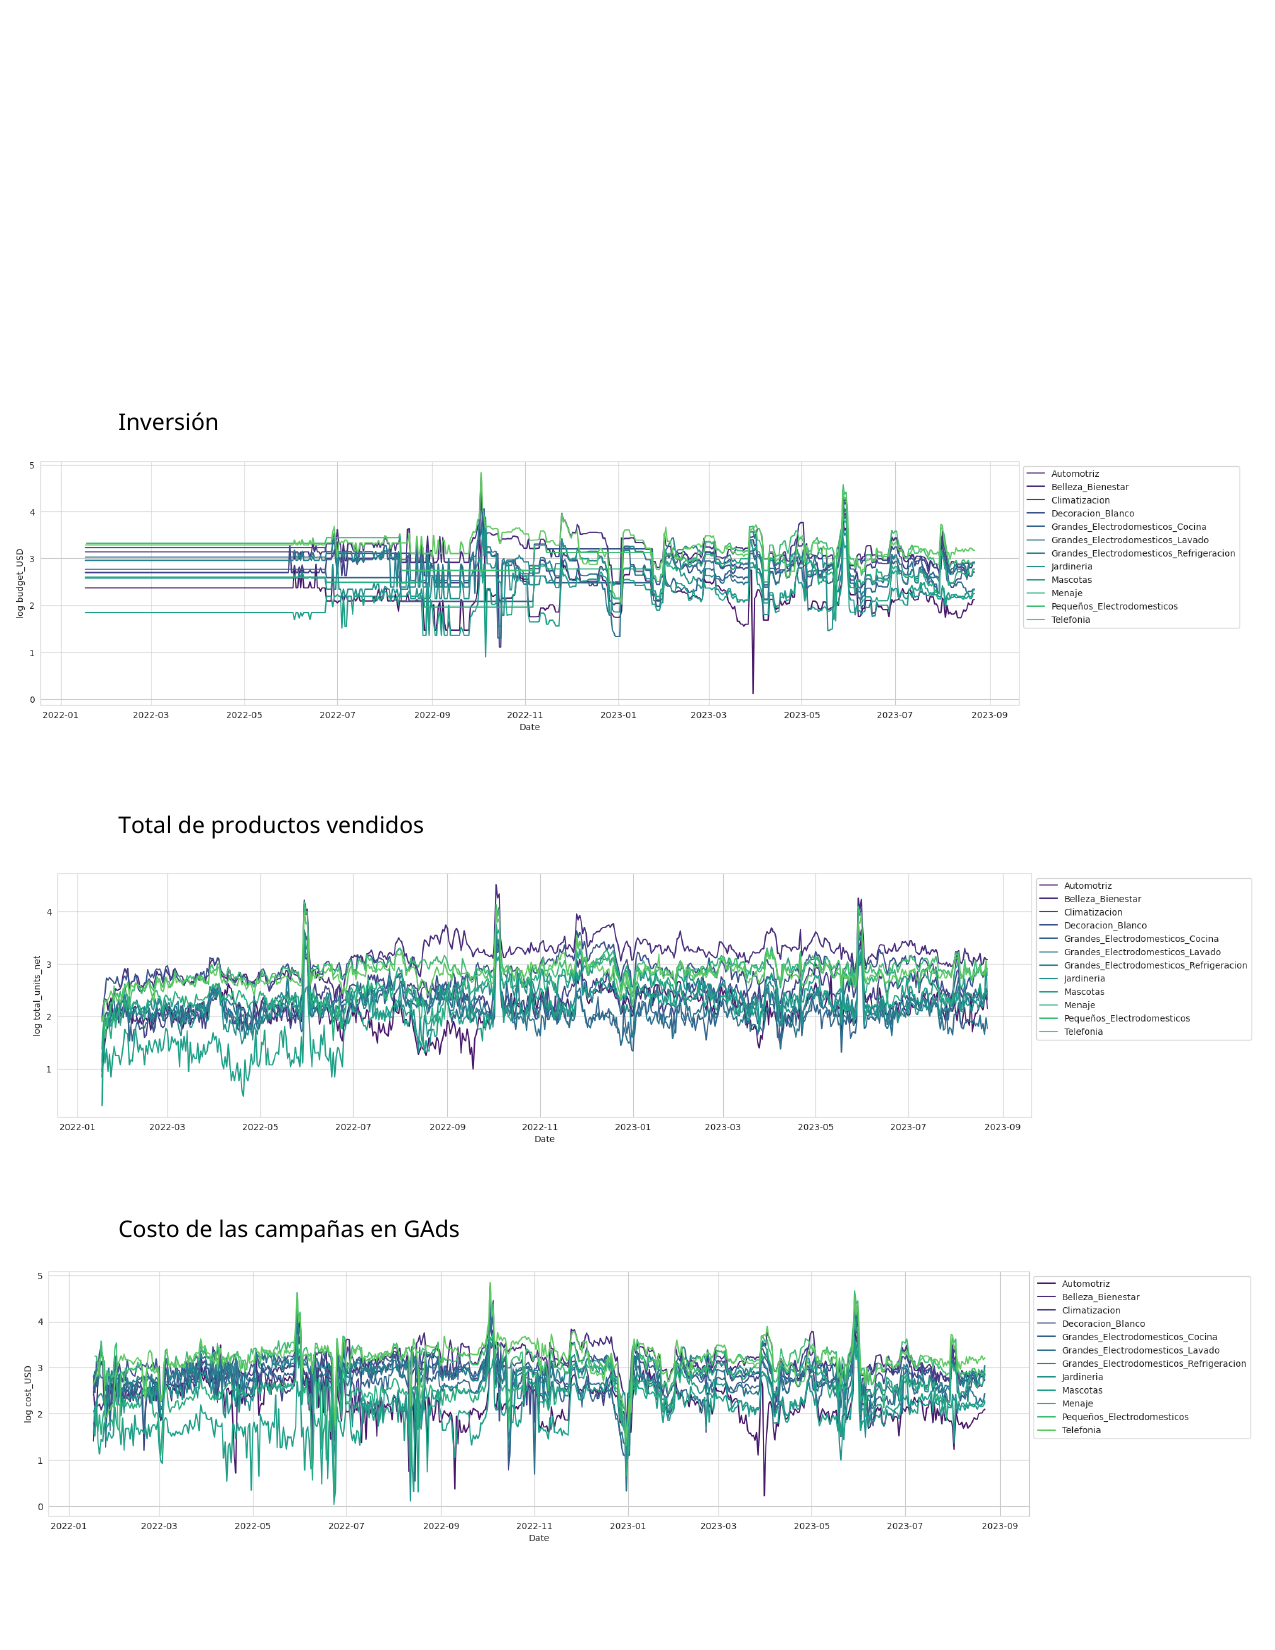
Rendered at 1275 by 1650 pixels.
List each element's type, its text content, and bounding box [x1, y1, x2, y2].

text Costo de las campañas en GAds [118, 1213, 1098, 1244]
picture [18, 1265, 1256, 1549]
text Total de productos vendidos [118, 809, 1098, 841]
picture [10, 455, 1244, 738]
text Inversión [118, 406, 1098, 437]
picture [27, 868, 1257, 1150]
